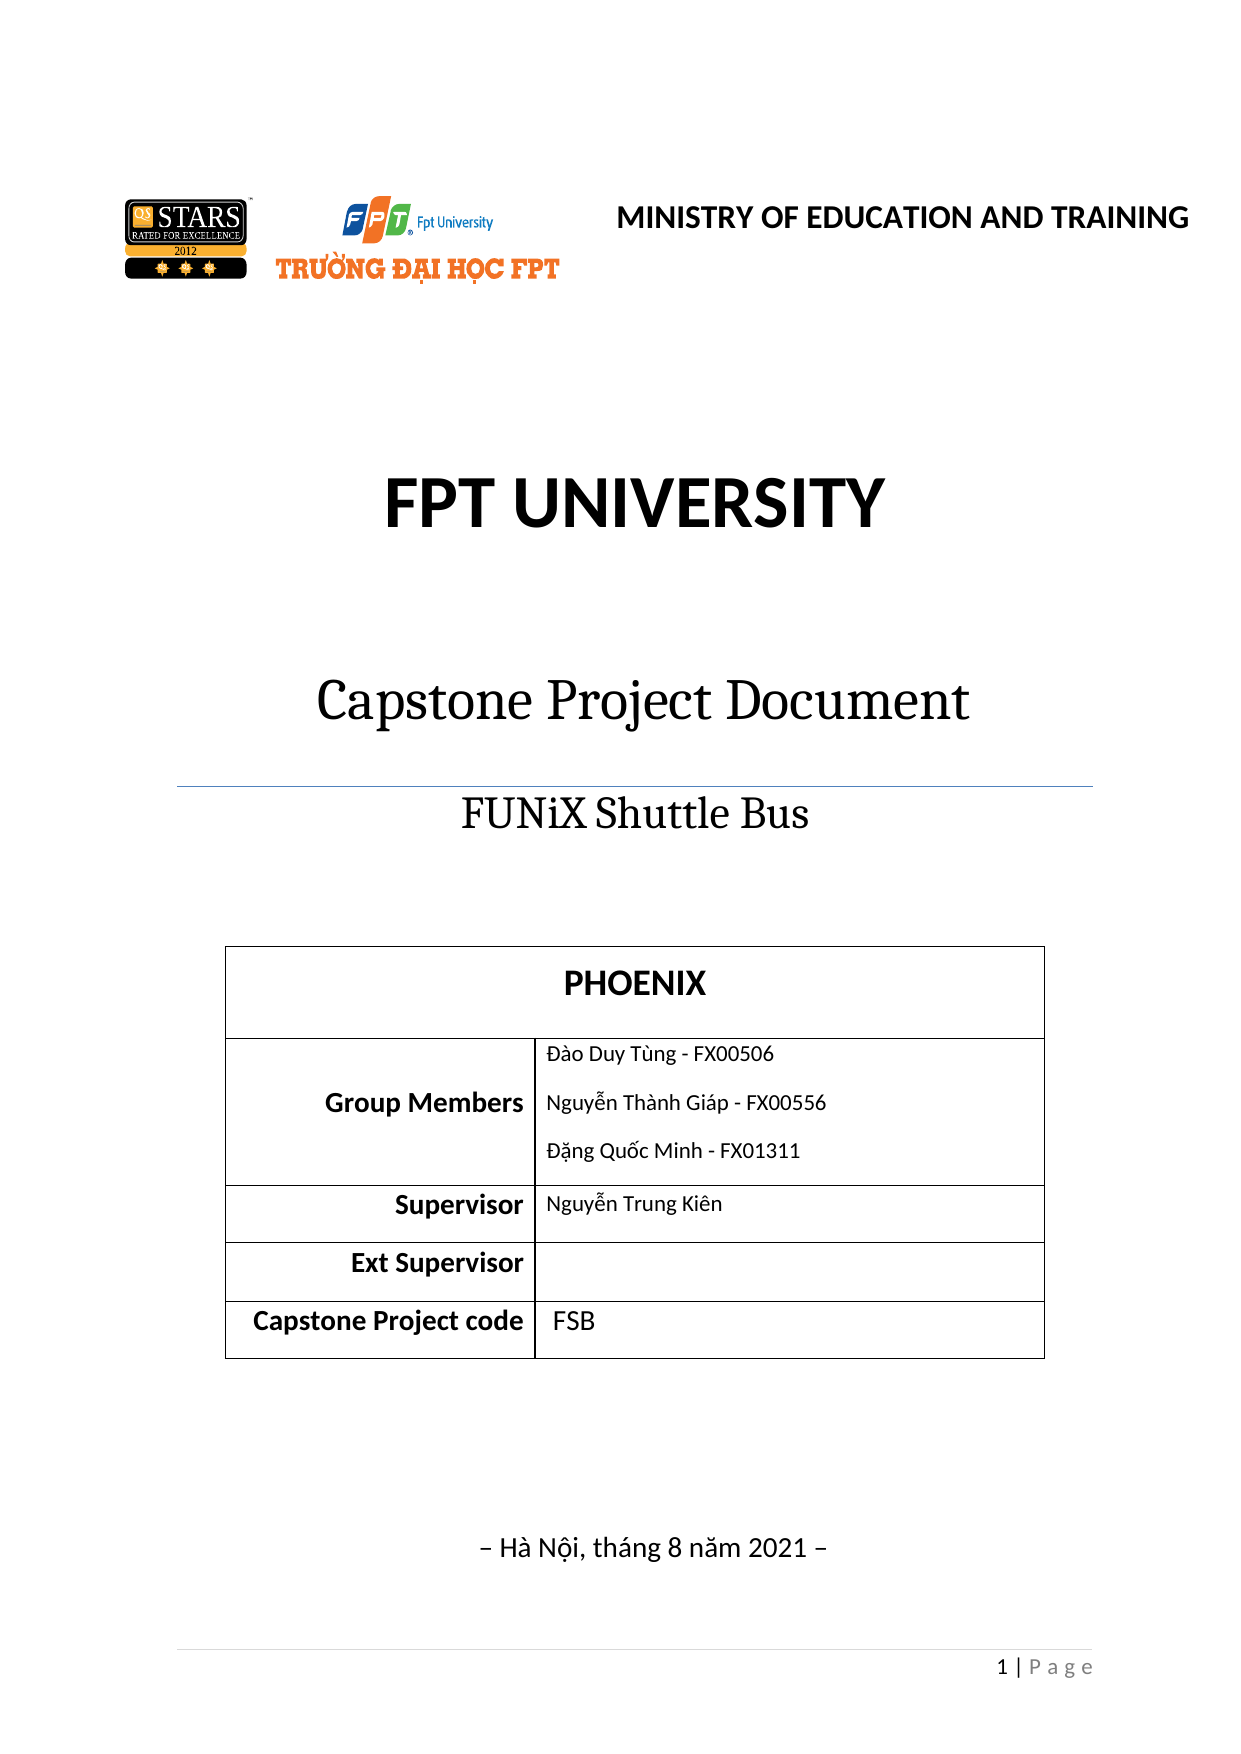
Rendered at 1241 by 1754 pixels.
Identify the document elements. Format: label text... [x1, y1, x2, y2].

table_header [114, 197, 571, 310]
table_cell Đào Duy Tùng - FX00506 Nguyễn Thành Giáp - FX00556 Đặng Quốc Minh - FX01311 [536, 1039, 1044, 1185]
table_cell Capstone Project Document [177, 636, 1092, 786]
table_cell FSB [536, 1302, 1044, 1358]
table_header FPT UNIVERSITY [177, 408, 1092, 636]
text – Hà Nội, tháng 8 năm 2021 – [440, 1529, 866, 1565]
table_cell Group Members [226, 1039, 534, 1185]
table_cell Nguyễn Trung Kiên [536, 1186, 1044, 1242]
table_cell FUNiX Shuttle Bus [177, 787, 1092, 861]
table_cell Capstone Project code [226, 1302, 534, 1358]
table_header PHOENIX [226, 947, 1044, 1038]
table_header MINISTRY OF EDUCATION AND TRAINING [571, 197, 1201, 310]
table_cell [536, 1243, 1044, 1301]
table_cell Supervisor [226, 1186, 534, 1242]
table_cell Ext Supervisor [226, 1243, 534, 1301]
